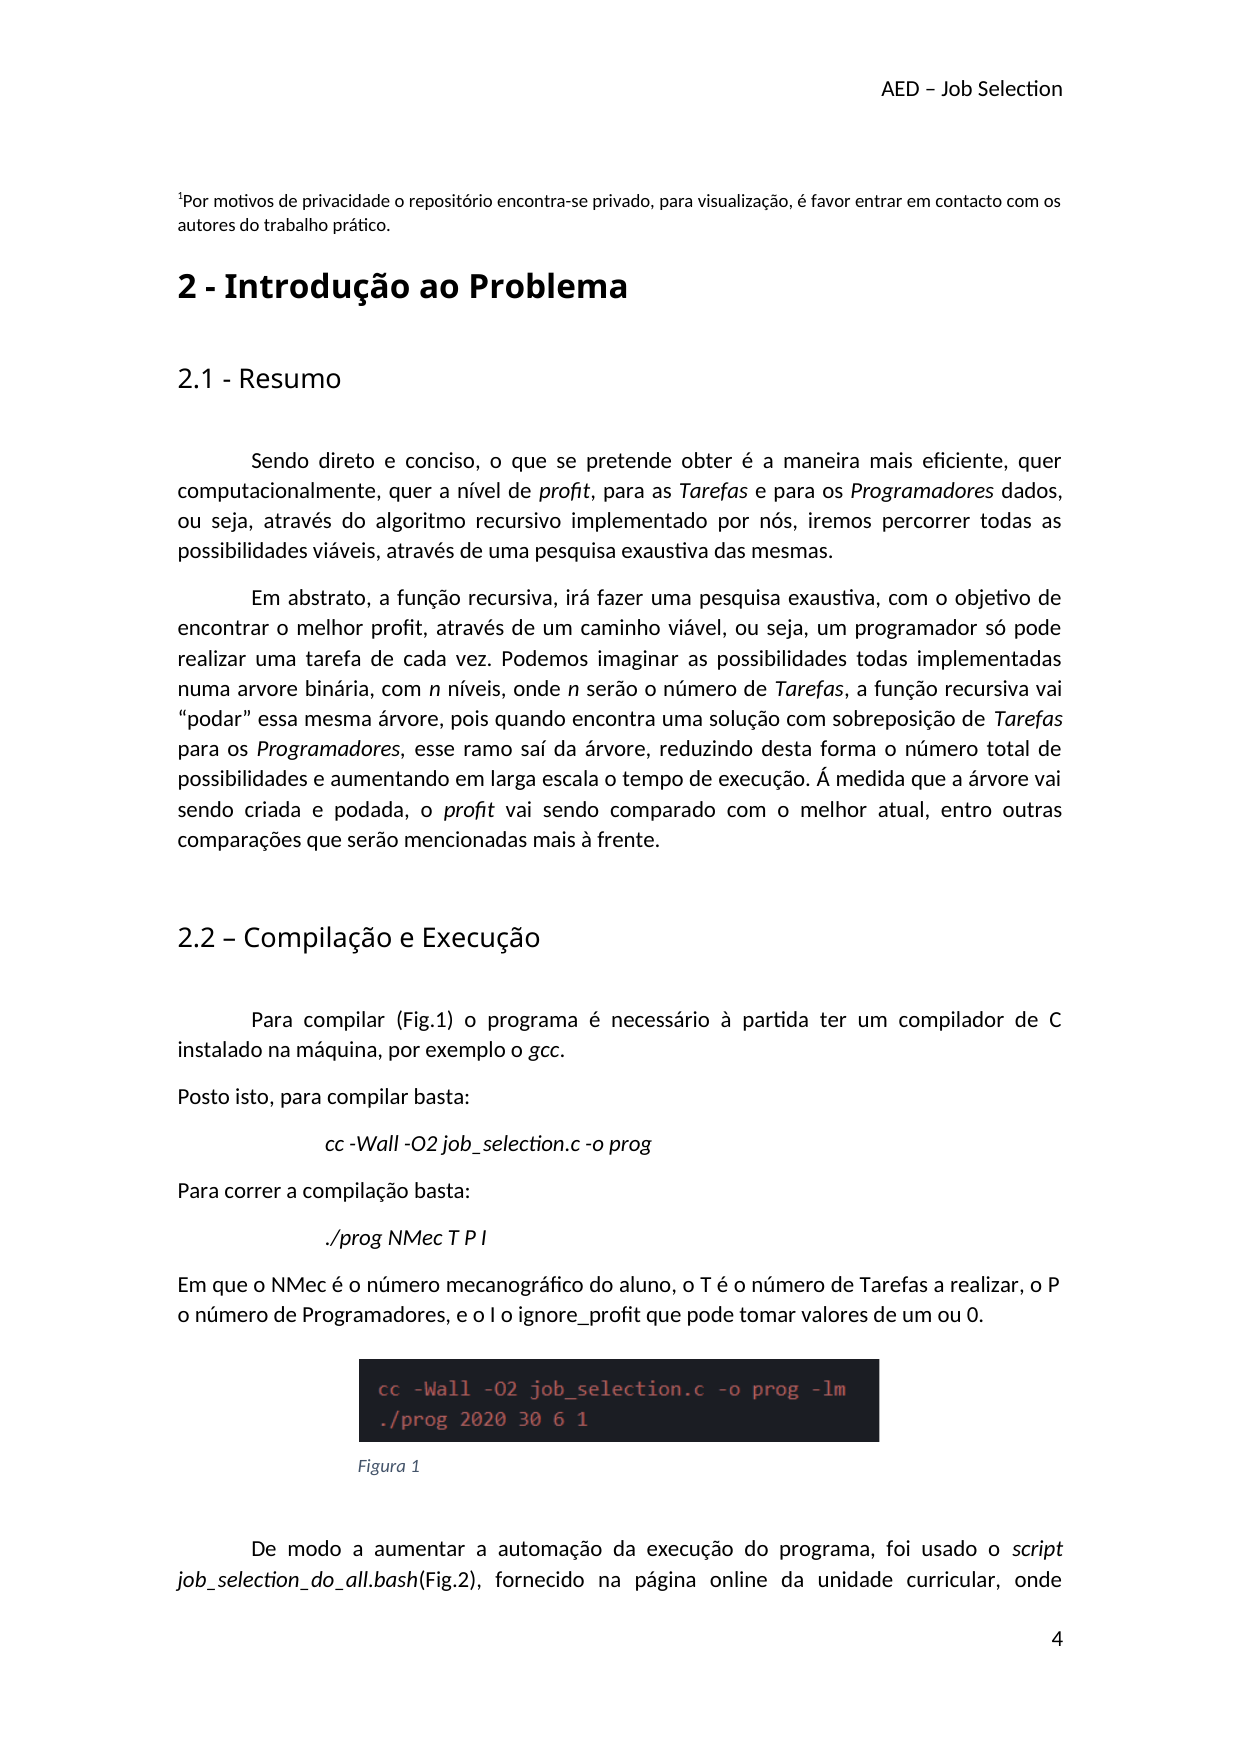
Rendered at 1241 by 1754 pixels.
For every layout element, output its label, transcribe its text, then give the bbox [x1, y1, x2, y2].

text Sendo direto e conciso, o que se pretende obter é a maneira mais eficiente, quer computacionalmente, quer a nível de profit, para as Tarefas e para os Programadores dados, ou seja, através do algoritmo recursivo implementado por nós, iremos percorrer todas as possibilidades viáveis, através de uma pesquisa exaustiva das mesmas. [177, 446, 1063, 564]
text Em abstrato, a função recursiva, irá fazer uma pesquisa exaustiva, com o objetivo de encontrar o melhor profit, através de um caminho viável, ou seja, um programador só pode realizar uma tarefa de cada vez. Podemos imaginar as possibilidades todas implementadas numa arvore binária, com n níveis, onde n serão o número de Tarefas, a função recursiva vai “podar” essa mesma árvore, pois quando encontra uma solução com sobreposição de Tarefas para os Programadores, esse ramo saí da árvore, reduzindo desta forma o número total de possibilidades e aumentando em larga escala o tempo de execução. Á medida que a árvore vai sendo criada e podada, o profit vai sendo comparado com o melhor atual, entro outras comparações que serão mencionadas mais à frente. [177, 583, 1063, 853]
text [177, 1534, 1063, 1593]
picture [357, 1359, 879, 1440]
subtitle 2.2 – Compilação e Execução [177, 919, 1063, 956]
text Em que o NMec é o número mecanográfico do aluno, o T é o número de Tarefas a realizar, o P o número de Programadores, e o I o ignore_profit que pode tomar valores de um ou 0. [177, 1270, 1063, 1328]
text ./prog NMec T P I [177, 1223, 1063, 1251]
text Para compilar (Fig.1) o programa é necessário à partida ter um compilador de C instalado na máquina, por exemplo o gcc. [177, 1005, 1063, 1064]
subtitle 2.1 - Resumo [177, 359, 1063, 396]
subtitle 2 - Introdução ao Problema [177, 263, 1063, 309]
text 1Por motivos de privacidade o repositório encontra-se privado, para visualização, é favor entrar em contacto com os autores do trabalho prático. [177, 189, 1063, 237]
text cc -Wall -O2 job_selection.c -o prog [177, 1129, 1063, 1157]
text Para correr a compilação basta: [177, 1176, 1063, 1204]
text Posto isto, para compilar basta: [177, 1082, 1063, 1111]
